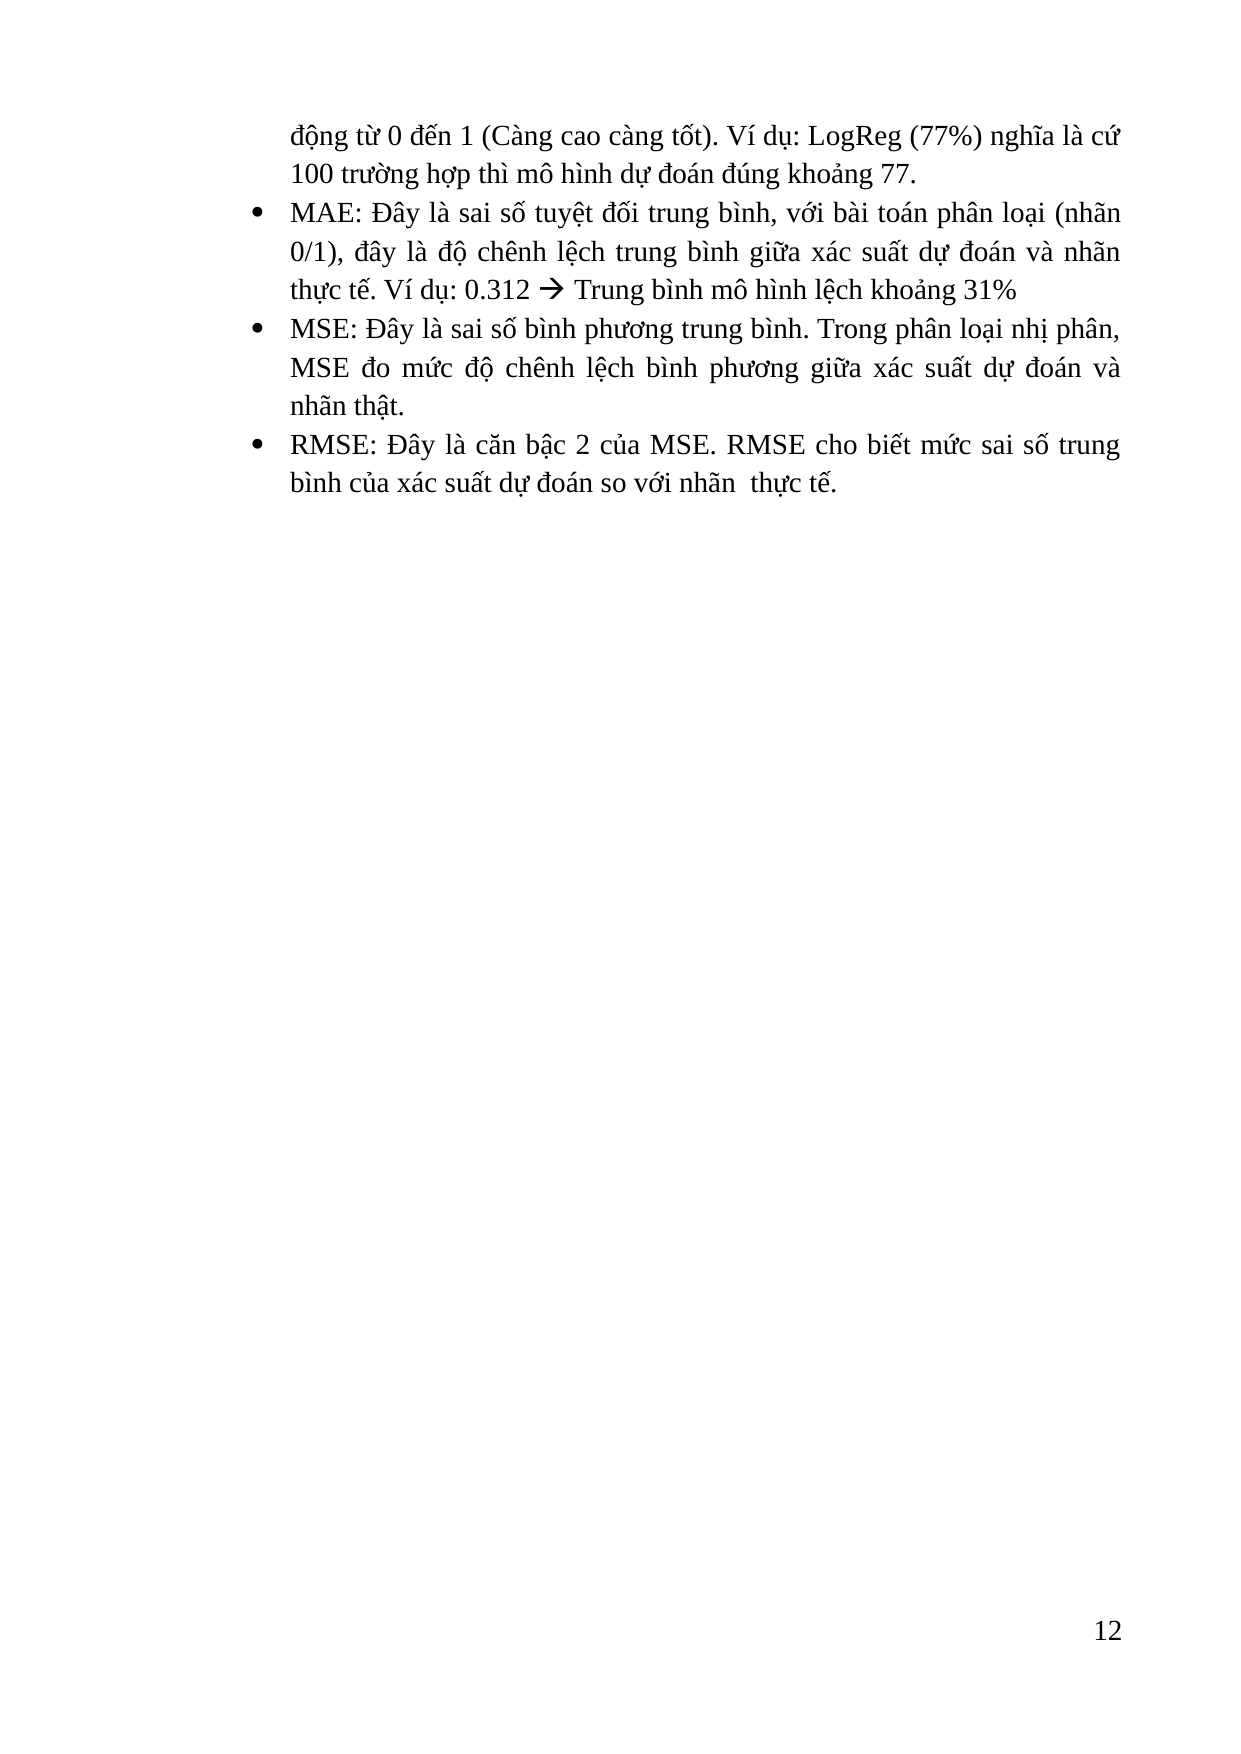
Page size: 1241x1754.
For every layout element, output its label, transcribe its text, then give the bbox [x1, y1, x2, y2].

list RMSE: Đây là căn bậc 2 của MSE. RMSE cho biết mức sai số trung bình của xác suất dự đoán so với nhãn thực tế. [252, 427, 1122, 499]
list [252, 118, 1122, 190]
list MSE: Đây là sai số bình phương trung bình. Trong phân loại nhị phân, MSE đo mức độ chênh lệch bình phương giữa xác suất dự đoán và nhãn thật. [252, 311, 1122, 422]
list MAE: Đây là sai số tuyệt đối trung bình, với bài toán phân loại (nhãn 0/1), đây là độ chênh lệch trung bình giữa xác suất dự đoán và nhãn thực tế. Ví dụ: 0.312 Trung bình mô hình lệch khoảng 31% [252, 195, 1122, 306]
